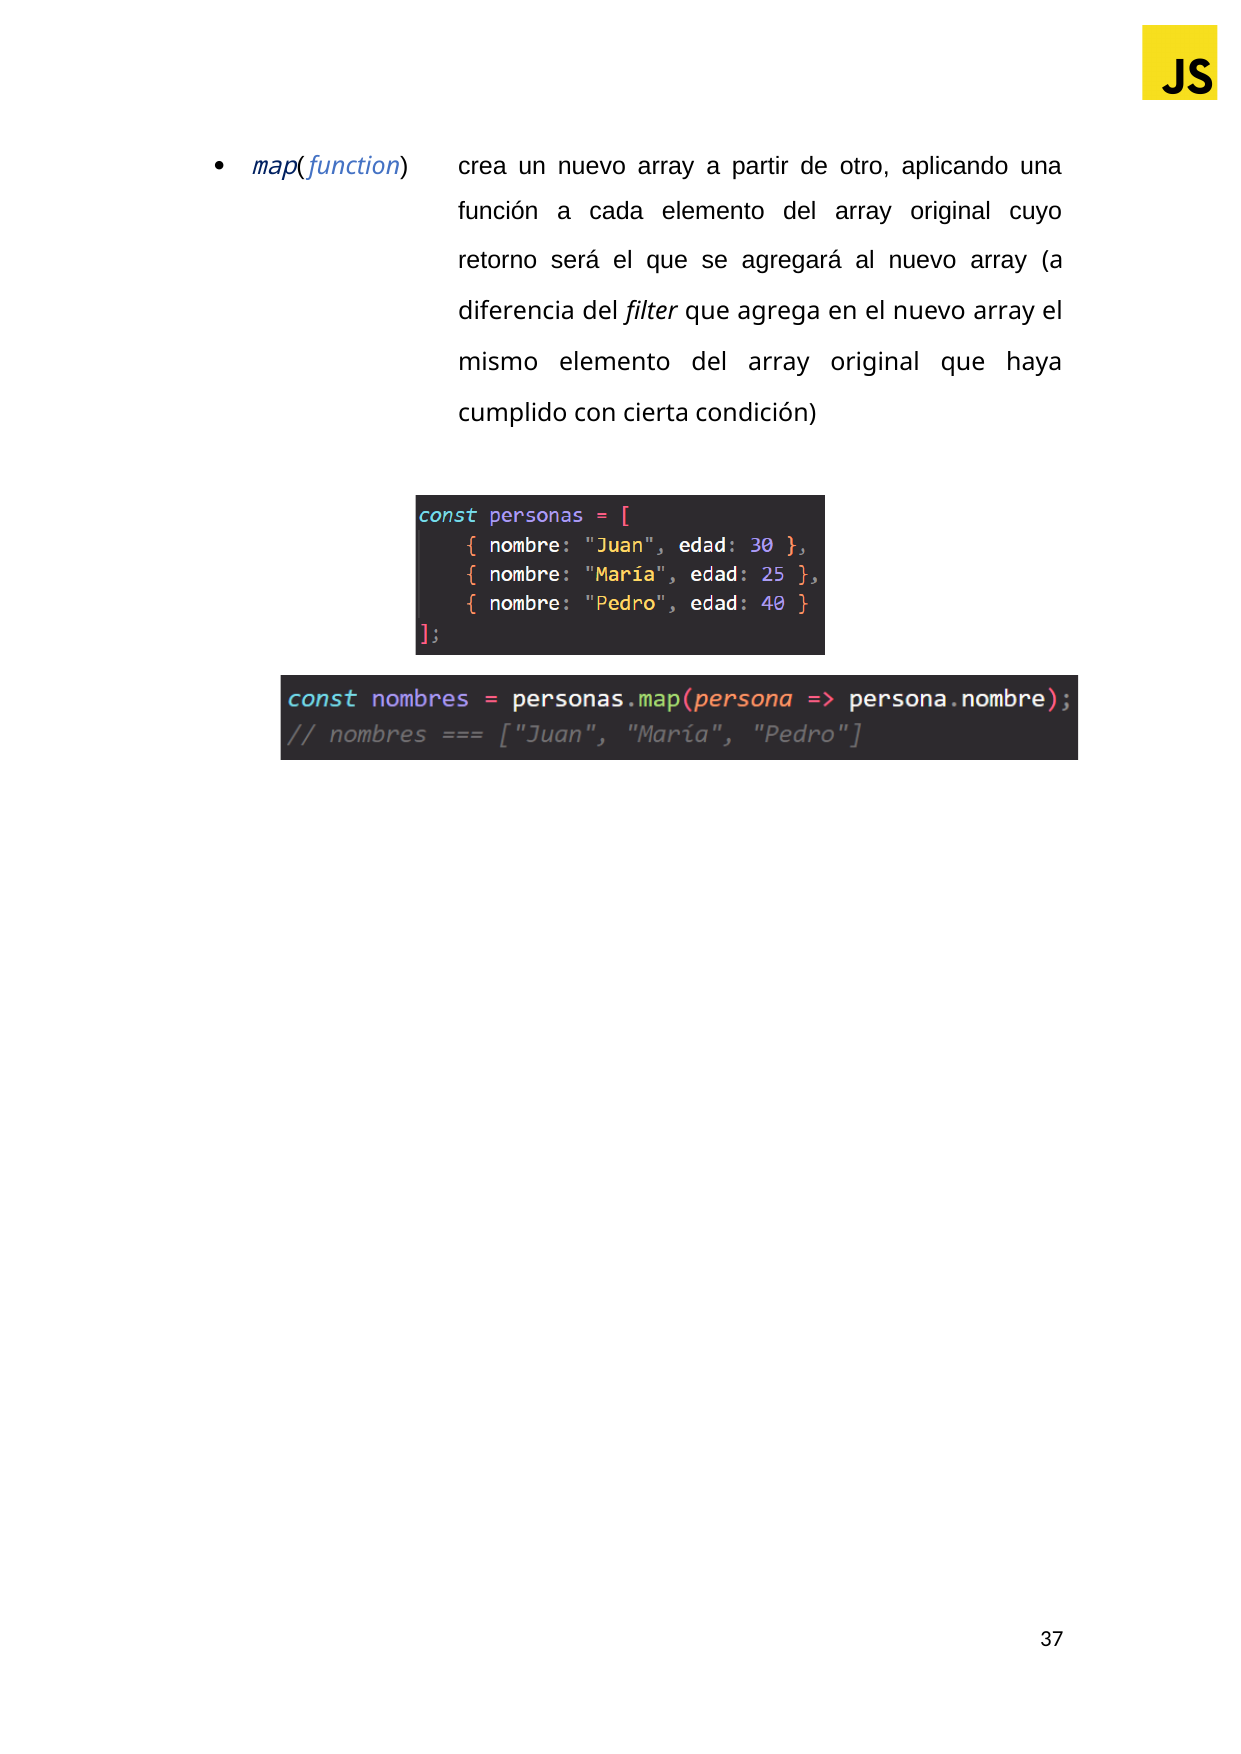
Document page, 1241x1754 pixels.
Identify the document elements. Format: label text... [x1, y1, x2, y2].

picture [415, 495, 825, 655]
picture [280, 675, 1079, 760]
list map( function) crea un nuevo array a partir de otro, aplicando una función a cada elemento del array original cuyo retorno será el que se agregará al nuevo array (a diferencia del filter que agrega en el nuevo array el mismo elemento del array original que haya cumplido con cierta condición) [215, 148, 1063, 429]
picture [1142, 25, 1218, 100]
